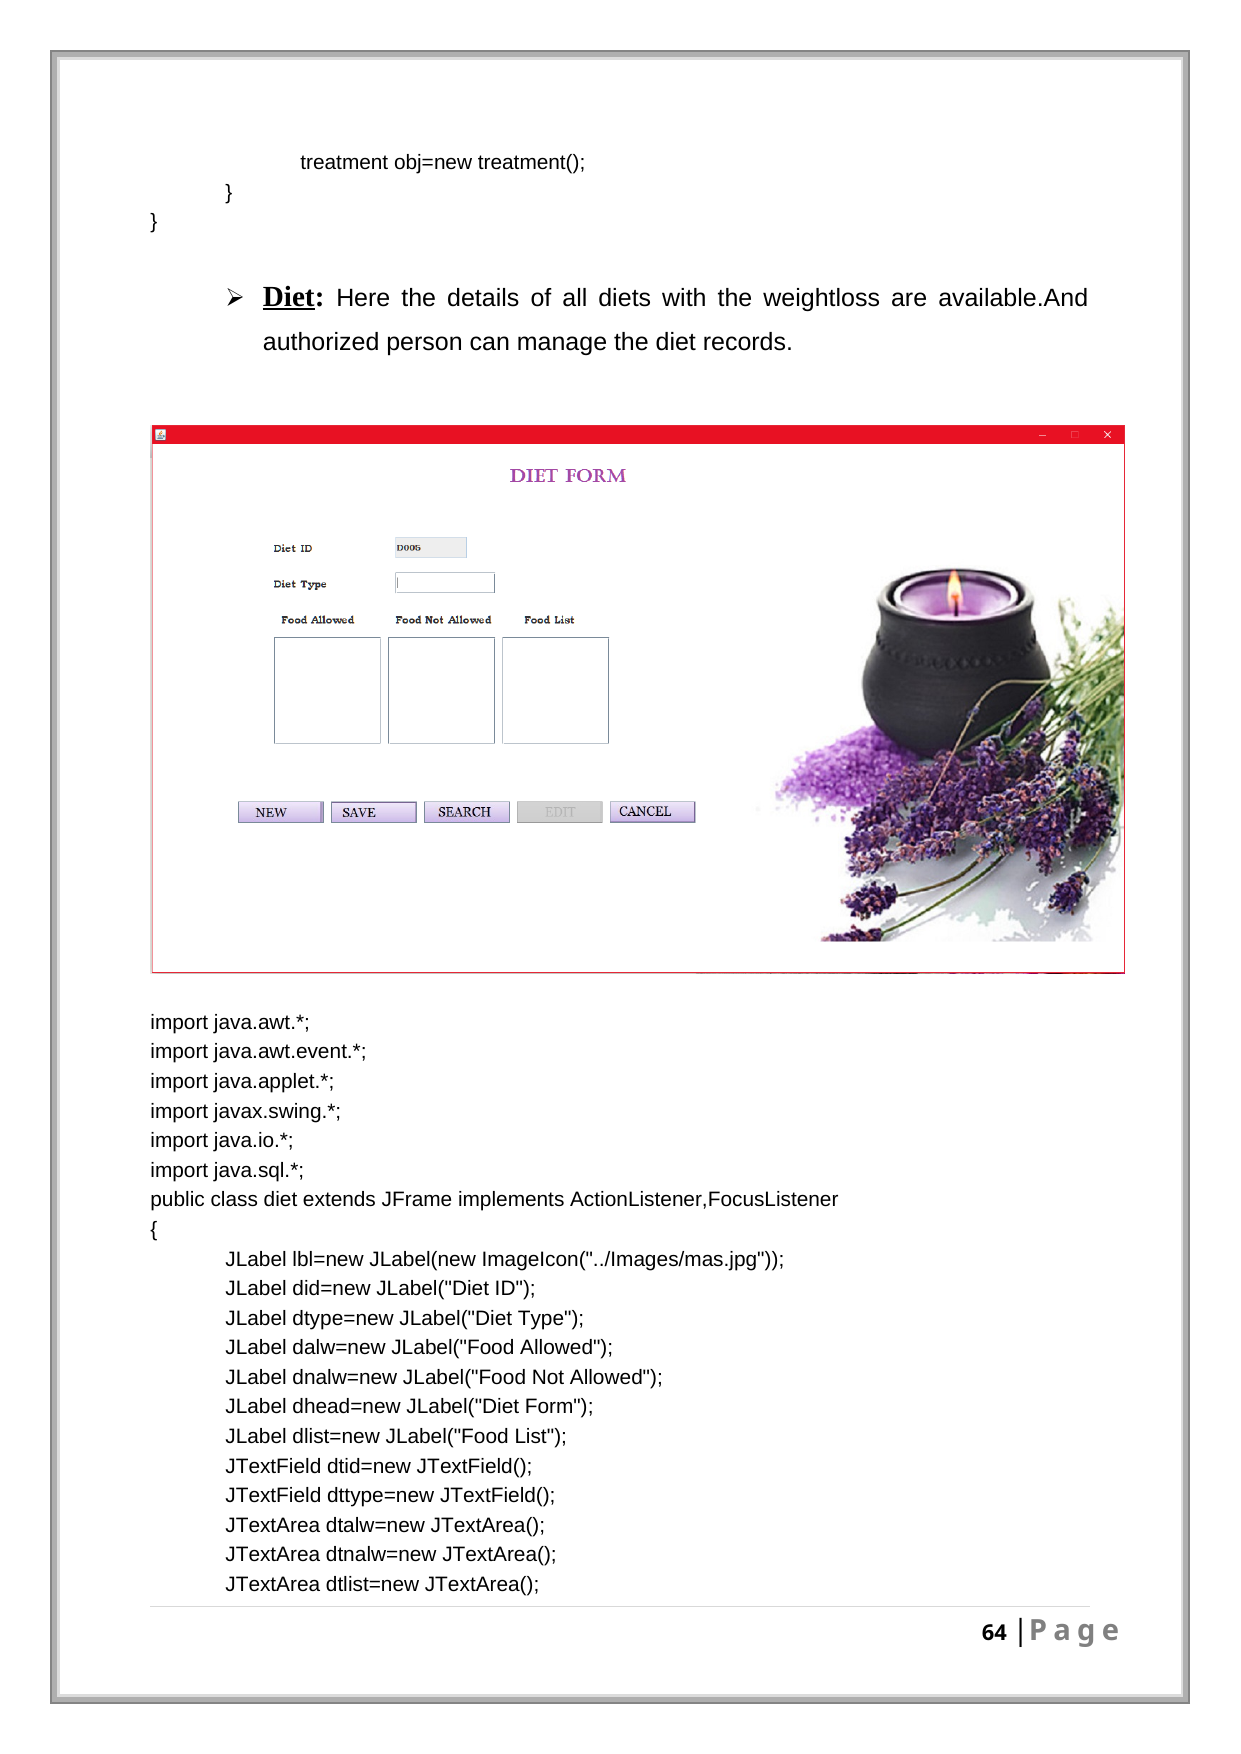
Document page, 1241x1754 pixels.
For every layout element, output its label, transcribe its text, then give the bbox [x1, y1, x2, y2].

text JTextField dtid=new JTextField(); [150, 1453, 1090, 1477]
text { [150, 1217, 1090, 1241]
text JLabel dhead=new JLabel("Diet Form"); [150, 1394, 1090, 1418]
text JTextArea dtalw=new JTextArea(); [150, 1513, 1090, 1537]
text } [150, 180, 1090, 204]
text import java.awt.*; [150, 1010, 1090, 1034]
text JLabel dnalw=new JLabel("Food Not Allowed"); [150, 1365, 1090, 1389]
text import java.sql.*; [150, 1158, 1090, 1182]
text public class diet extends JFrame implements ActionListener,FocusListener [150, 1187, 1090, 1211]
text import javax.swing.*; [150, 1098, 1090, 1122]
text JTextArea dtnalw=new JTextArea(); [150, 1542, 1090, 1566]
text JLabel dlist=new JLabel("Food List"); [150, 1424, 1090, 1448]
text JLabel lbl=new JLabel(new ImageIcon("../Images/mas.jpg")); [150, 1246, 1090, 1270]
text treatment obj=new treatment(); [150, 150, 1090, 174]
text JLabel did=new JLabel("Diet ID"); [150, 1276, 1090, 1300]
text JLabel dalw=new JLabel("Food Allowed"); [150, 1335, 1090, 1359]
text import java.applet.*; [150, 1069, 1090, 1093]
text import java.awt.event.*; [150, 1039, 1090, 1063]
picture [150, 425, 1125, 974]
text import java.io.*; [150, 1128, 1090, 1152]
text } [150, 209, 1090, 233]
text JLabel dtype=new JLabel("Diet Type"); [150, 1306, 1090, 1329]
text JTextArea dtlist=new JTextArea(); [150, 1572, 1090, 1596]
list Diet: Here the details of all diets with the weightloss are available.And authorized person can manage the diet records. [225, 279, 1090, 356]
text JTextField dttype=new JTextField(); [150, 1483, 1090, 1507]
